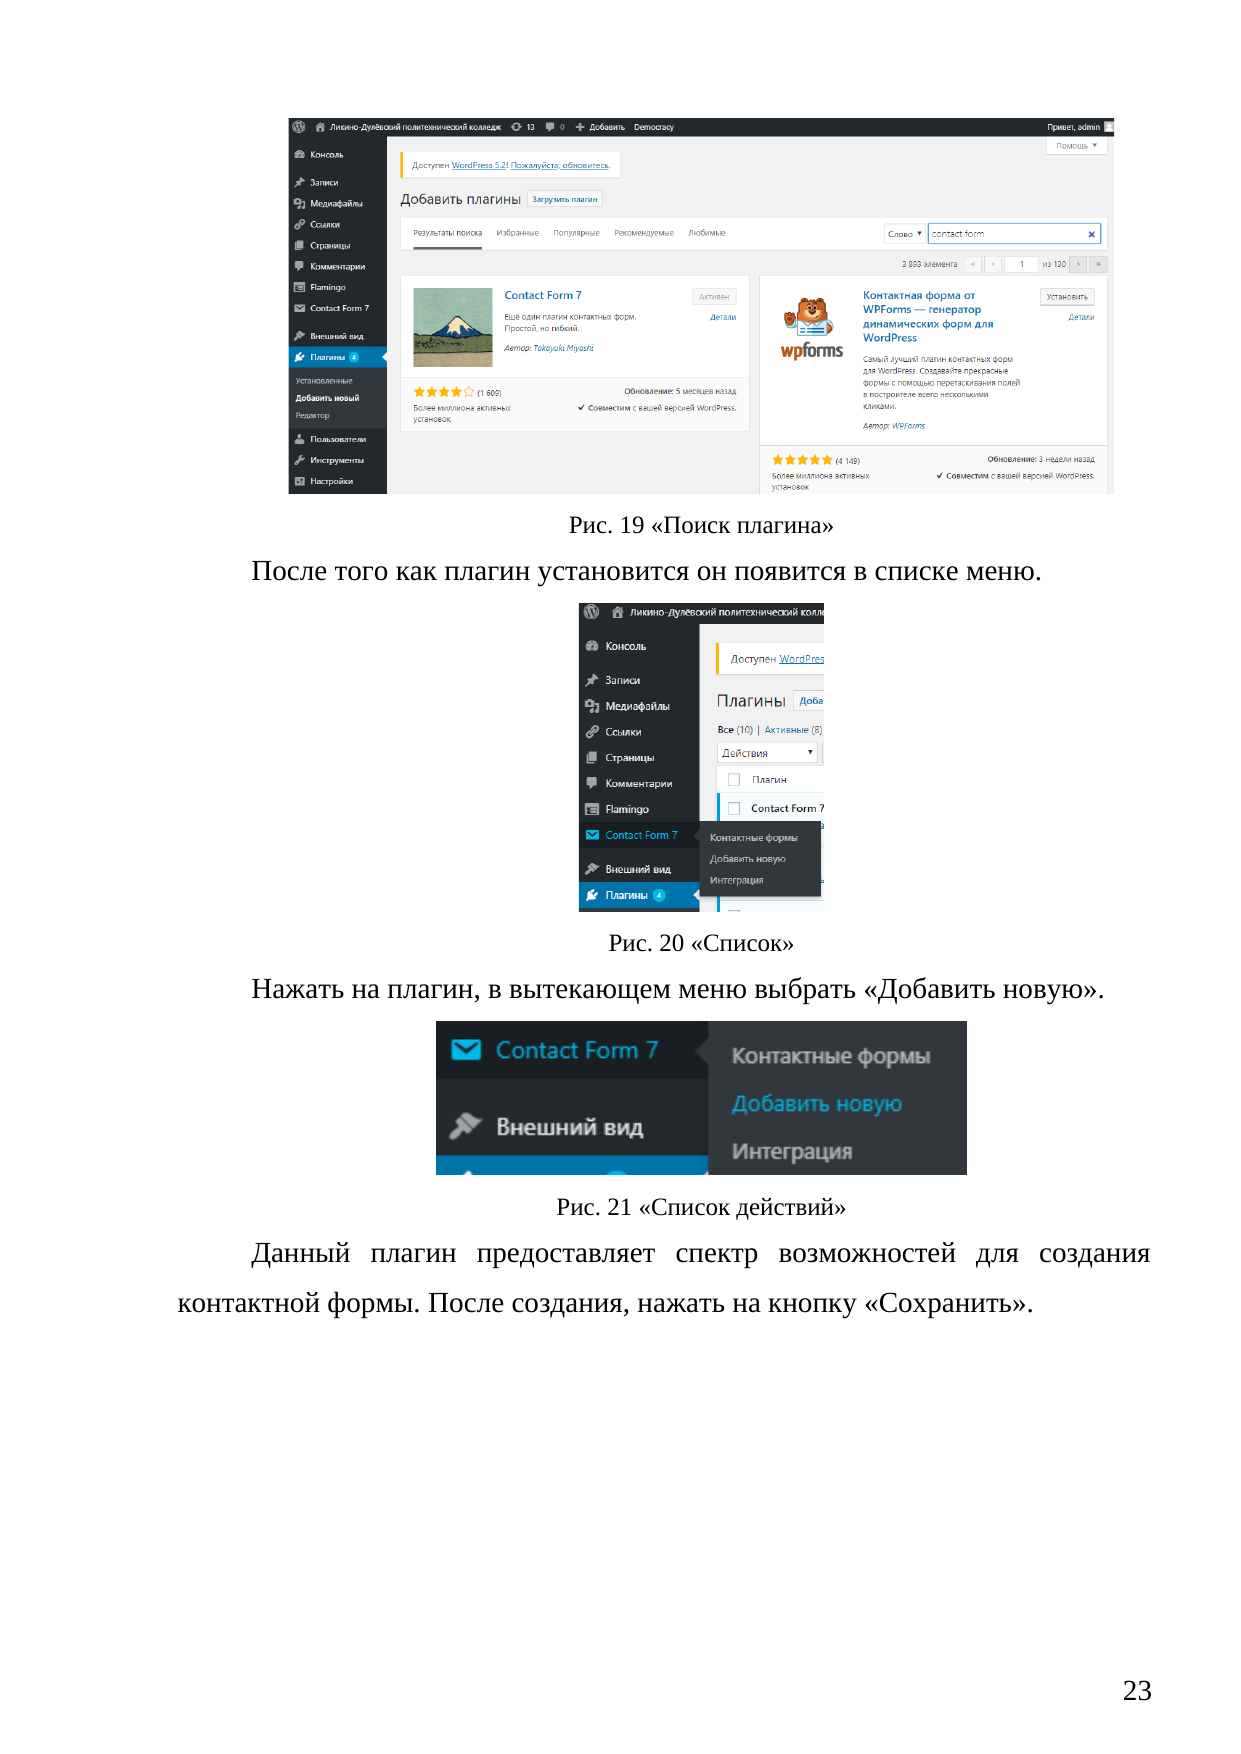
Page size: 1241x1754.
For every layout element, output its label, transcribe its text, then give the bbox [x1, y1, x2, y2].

picture [436, 1021, 967, 1175]
text Рис. 21 «Список действий» [177, 1192, 1152, 1220]
picture [615, 894, 626, 898]
text Рис. 19 «Поиск плагина» [177, 510, 1152, 539]
text После того как плагин установится он появится в списке меню. [177, 553, 1152, 587]
picture [578, 603, 824, 912]
picture [587, 890, 597, 900]
picture [288, 118, 1115, 494]
text Рис. 20 «Список» [177, 928, 1152, 957]
text Данный плагин предоставляет спектр возможностей для создания контактной формы. После создания, нажать на кнопку «Сохранить». [177, 1235, 1152, 1318]
text Нажать на плагин, в вытекающем меню выбрать «Добавить новую». [177, 971, 1152, 1004]
